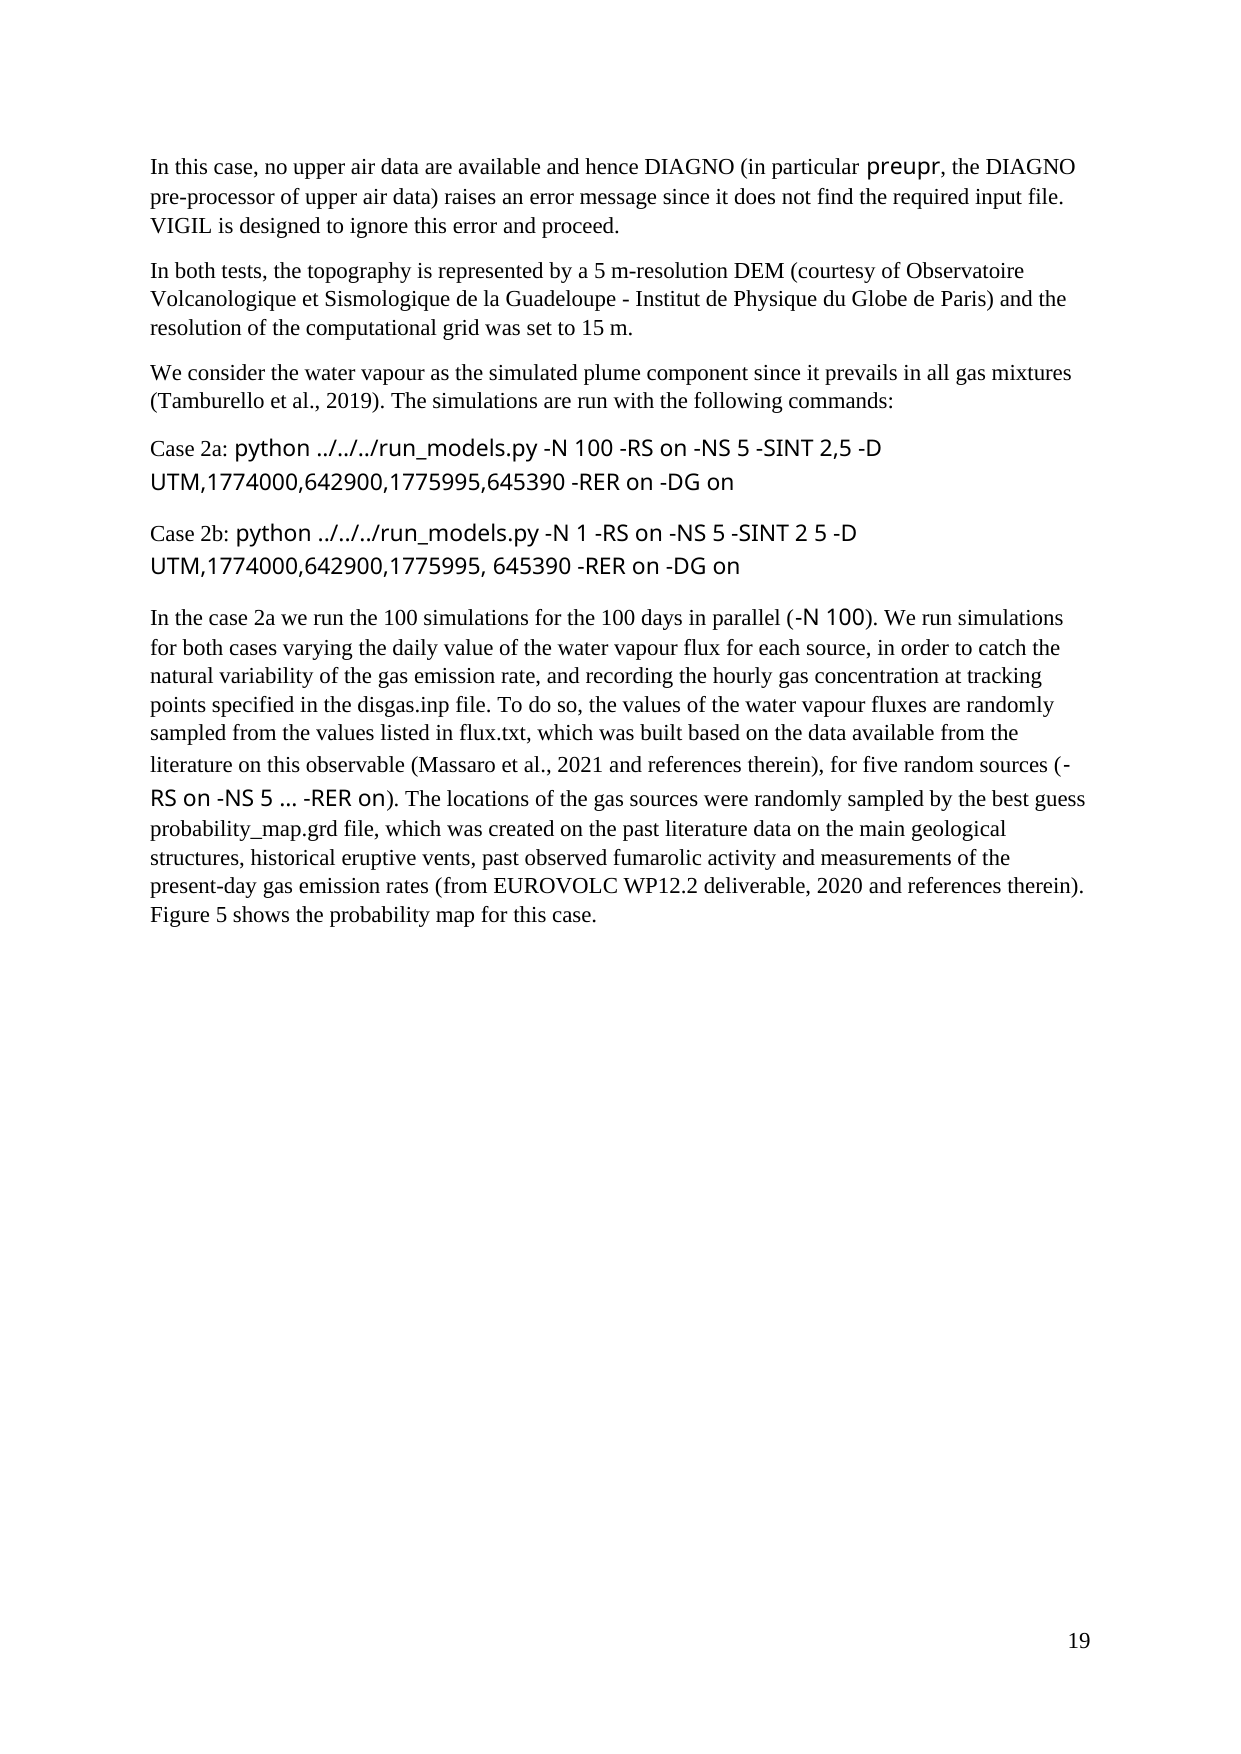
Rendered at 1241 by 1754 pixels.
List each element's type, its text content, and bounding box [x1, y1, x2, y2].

text In this case, no upper air data are available and hence DIAGNO (in particular preupr, the DIAGNO pre-processor of upper air data) raises an error message since it does not find the required input file. VIGIL is designed to ignore this error and proceed. [150, 150, 1090, 238]
text In the case 2a we run the 100 simulations for the 100 days in parallel (-N 100). We run simulations for both cases varying the daily value of the water vapour flux for each source, in order to catch the natural variability of the gas emission rate, and recording the hourly gas concentration at tracking points specified in the disgas.inp file. To do so, the values of the water vapour fluxes are randomly sampled from the values listed in flux.txt, which was built based on the data available from the literature on this observable (Massaro et al., 2021 and references therein), for five random sources (-RS on -NS 5 … -RER on). The locations of the gas sources were randomly sampled by the best guess probability_map.grd file, which was created on the past literature data on the main geological structures, historical eruptive vents, past observed fumarolic activity and measurements of the present-day gas emission rates (from EUROVOLC WP12.2 deliverable, 2020 and references therein). Figure 5 shows the probability map for this case. [150, 601, 1090, 927]
text Case 2b: python ../../../run_models.py -N 1 -RS on -NS 5 -SINT 2 5 -D UTM,1774000,642900,1775995, 645390 -RER on -DG on [150, 517, 1090, 582]
text We consider the water vapour as the simulated plume component since it prevails in all gas mixtures (Tamburello et al., 2019). The simulations are run with the following commands: [150, 359, 1090, 414]
text In both tests, the topography is represented by a 5 m-resolution DEM (courtesy of Observatoire Volcanologique et Sismologique de la Guadeloupe - Institut de Physique du Globe de Paris) and the resolution of the computational grid was set to 15 m. [150, 257, 1090, 340]
text Case 2a: python ../../../run_models.py -N 100 -RS on -NS 5 -SINT 2,5 -D UTM,1774000,642900,1775995,645390 -RER on -DG on [150, 432, 1090, 497]
